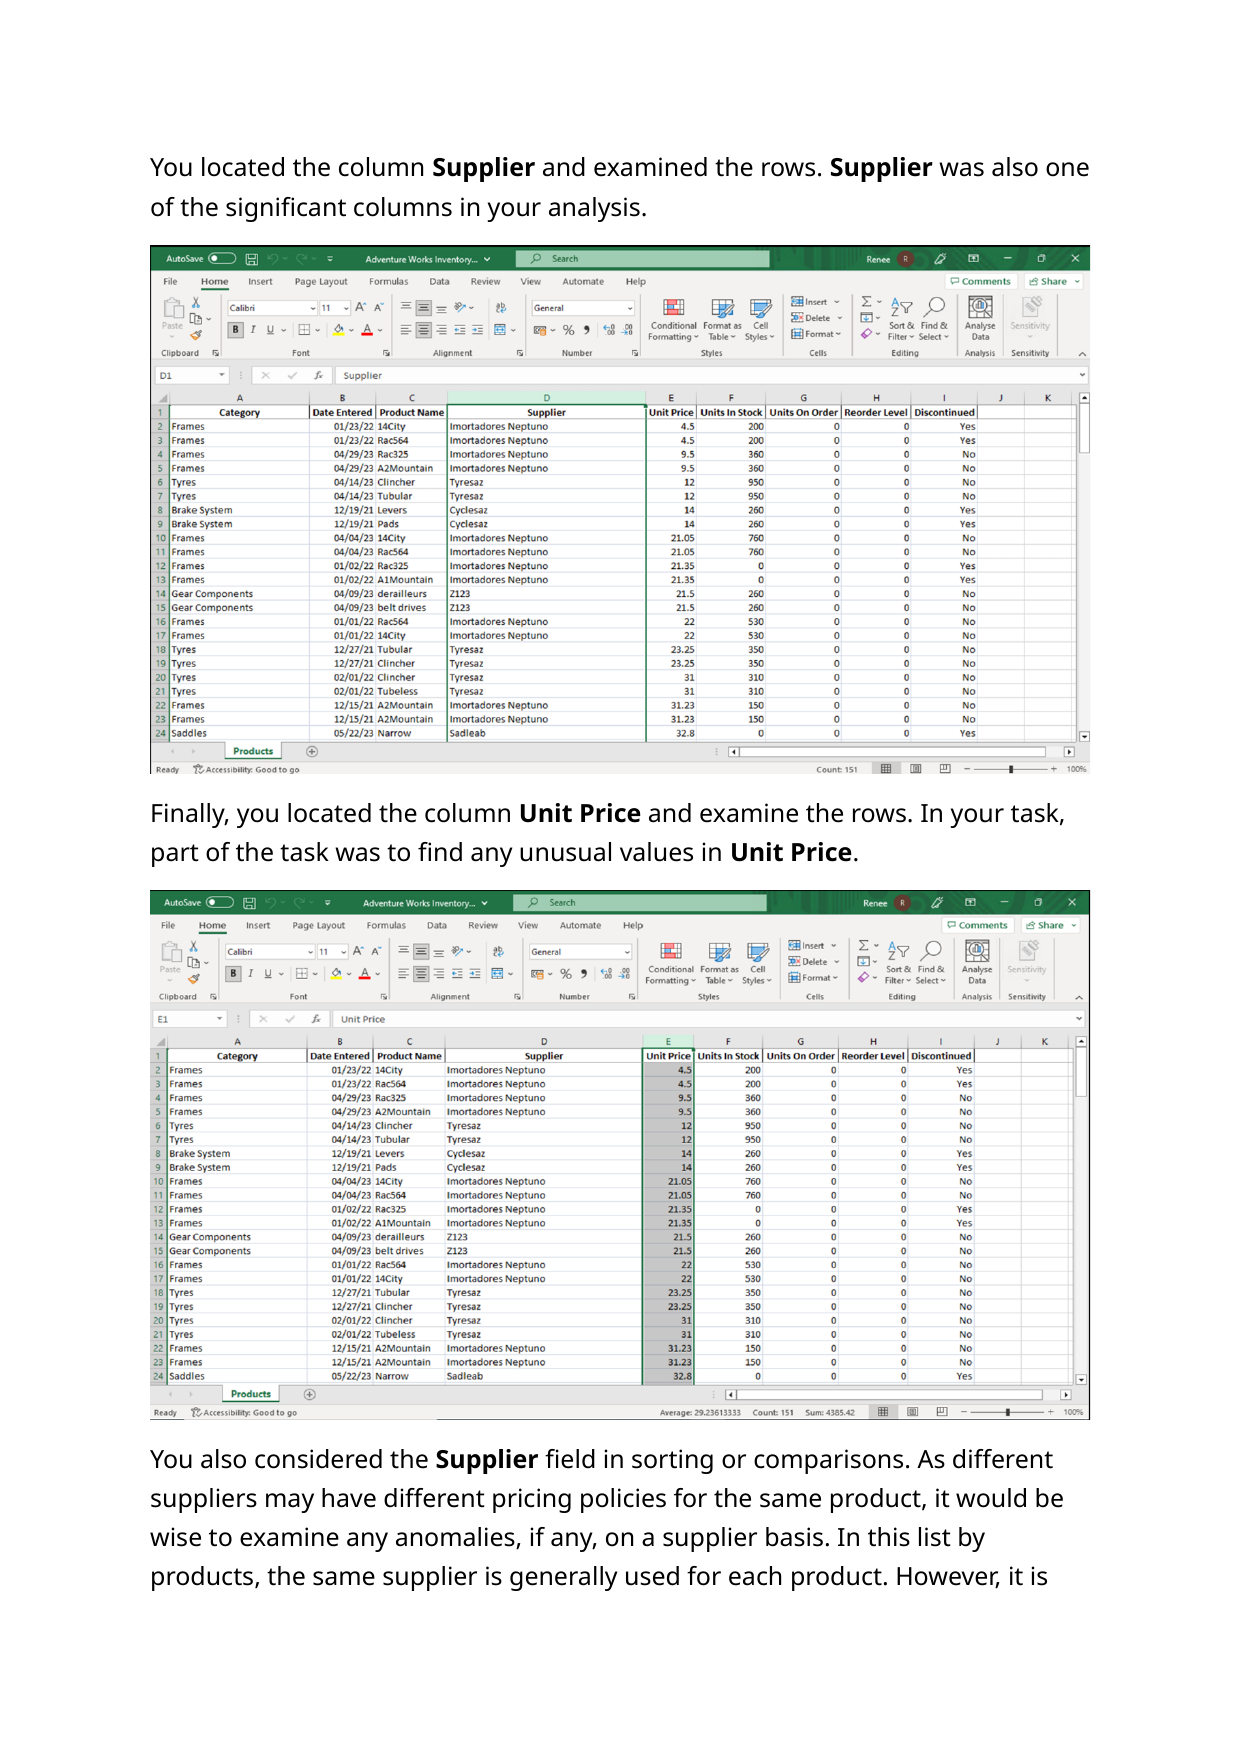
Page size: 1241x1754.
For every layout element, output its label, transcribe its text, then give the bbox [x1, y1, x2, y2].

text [150, 1441, 1090, 1593]
picture [150, 890, 1091, 1420]
text Finally, you located the column Unit Price and examine the rows. In your task, part of the task was to find any unusual values in Unit Price. [150, 796, 1090, 869]
text You located the column Supplier and examined the rows. Supplier was also one of the significant columns in your analysis. [150, 150, 1090, 223]
picture [150, 245, 1091, 774]
